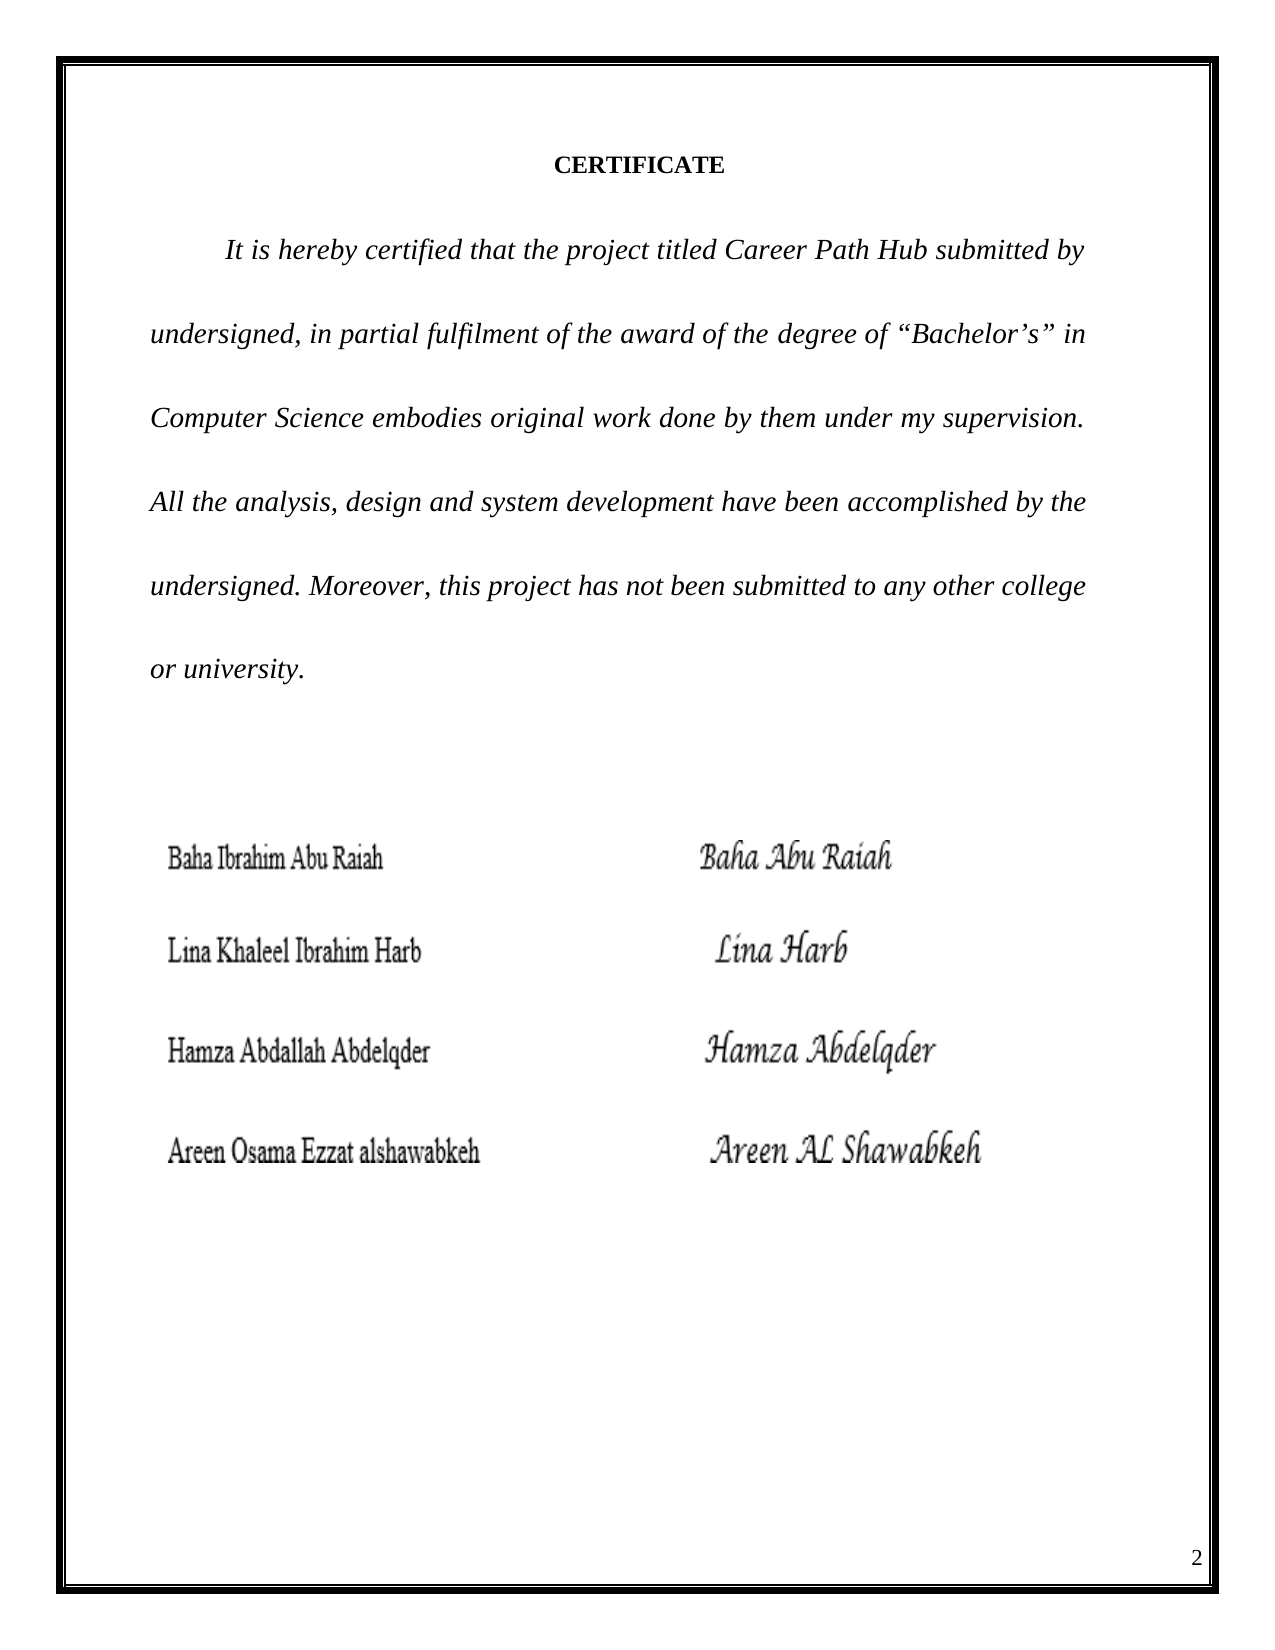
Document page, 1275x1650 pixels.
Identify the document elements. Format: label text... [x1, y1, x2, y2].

text It is hereby certified that the project titled Career Path Hub submitted by undersigned, in partial fulfilment of the award of the degree of “Bachelor’s” in Computer Science embodies original work done by them under my supervision. All the analysis, design and system development have been accomplished by the undersigned. Moreover, this project has not been submitted to any other college or university. [150, 232, 1086, 685]
picture [167, 840, 982, 1163]
subtitle CERTIFICATE [153, 150, 1126, 179]
